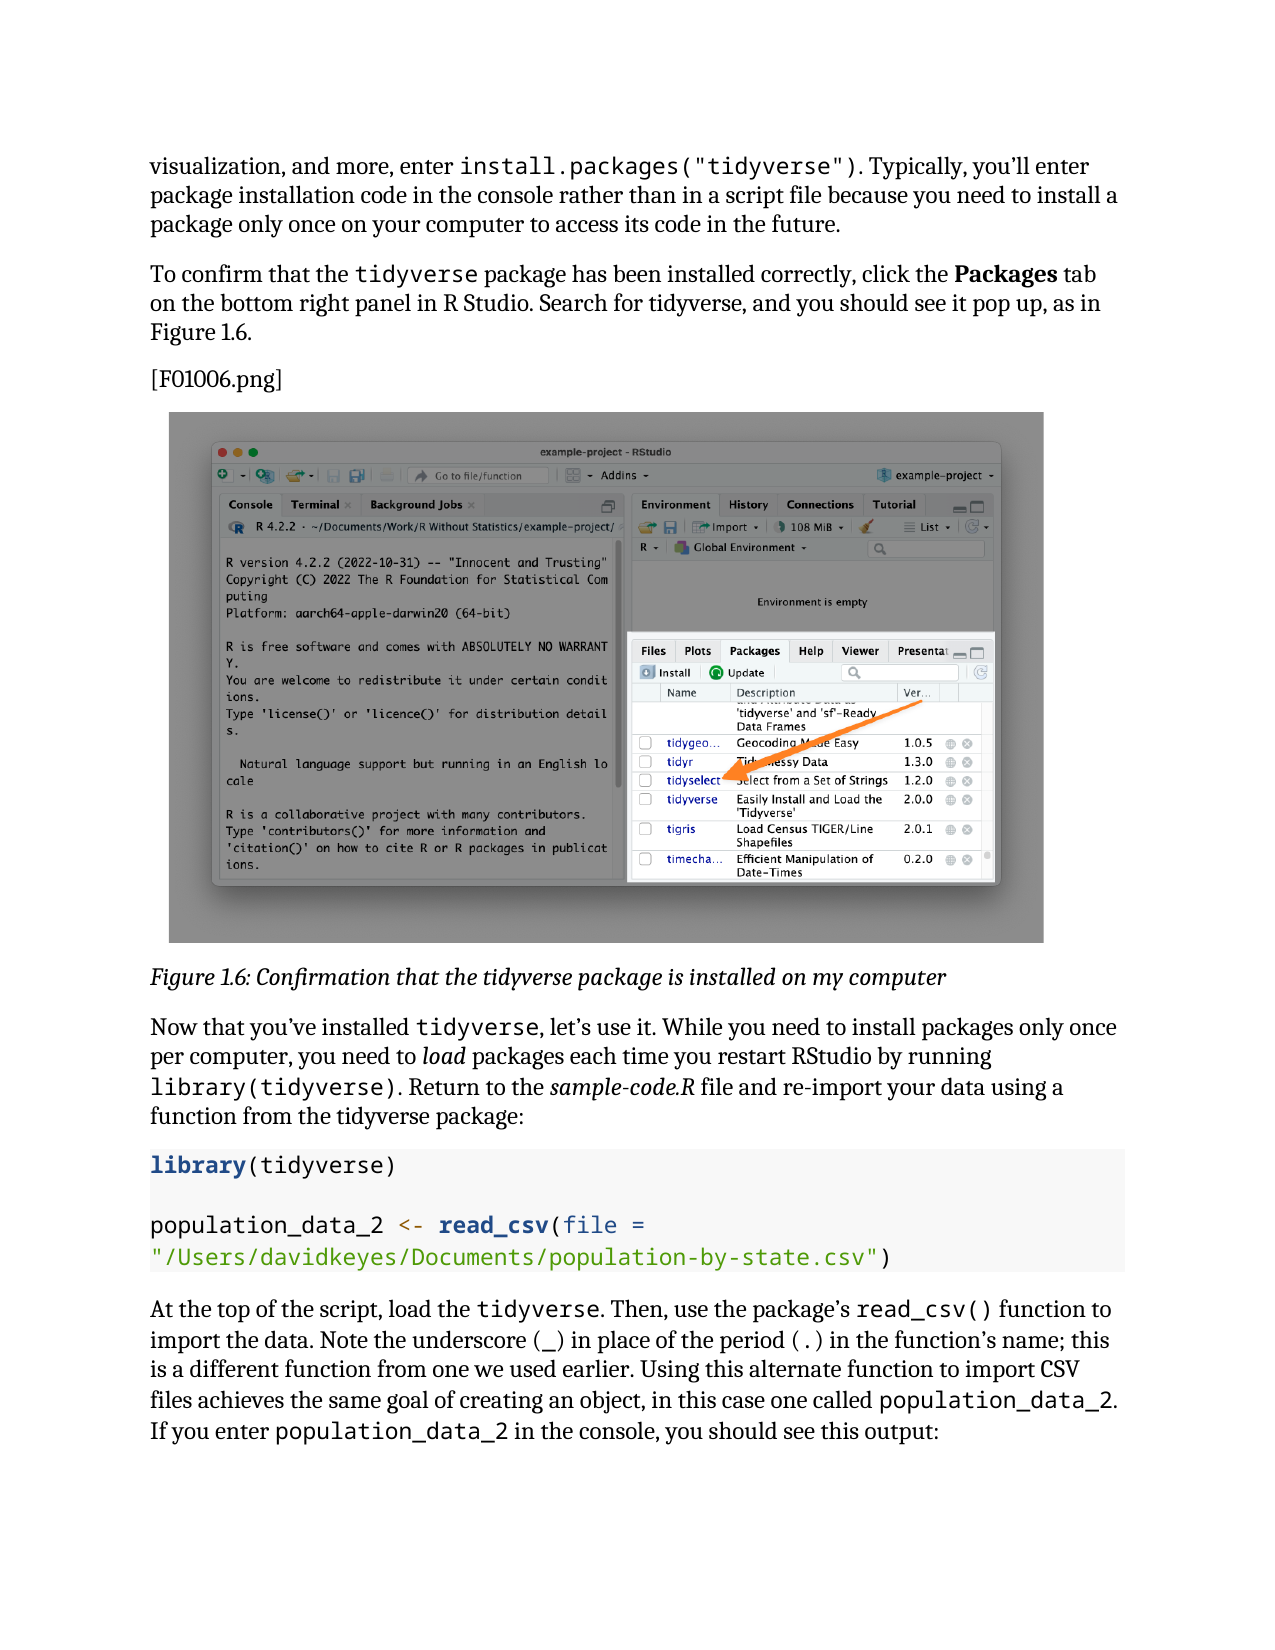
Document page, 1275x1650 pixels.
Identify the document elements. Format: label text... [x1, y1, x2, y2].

text At the top of the script, load the tidyverse. Then, use the package’s read_csv() function to import the data. Note the underscore (_) in place of the period (.) in the function’s name; this is a different function from one we used earlier. Using this alternate function to import CSV files achieves the same goal of creating an object, in this case one called population_data_2. If you enter population_data_2 in the console, you should see this output: [150, 1293, 1125, 1447]
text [150, 150, 1125, 239]
text To confirm that the tidyverse package has been installed correctly, click the Packages tab on the bottom right panel in R Studio. Search for tidyverse, and you should see it pop up, as in Figure 1.6. [150, 257, 1125, 346]
text [F01006.png] [150, 365, 1125, 394]
text Now that you’ve installed tidyverse, let’s use it. While you need to install packages only once per computer, you need to load packages each time you restart RStudio by running library(tidyverse). Return to the sample-code.R file and re-import your data using a function from the tidyverse package: [150, 1011, 1125, 1131]
text library(tidyverse) population_data_2 <- read_csv(file = "/Users/davidkeyes/Documents/population-by-state.csv") [150, 1149, 1125, 1272]
text Figure 1.6: Confirmation that the tidyverse package is installed on my computer [150, 963, 1125, 992]
picture [168, 412, 1044, 943]
